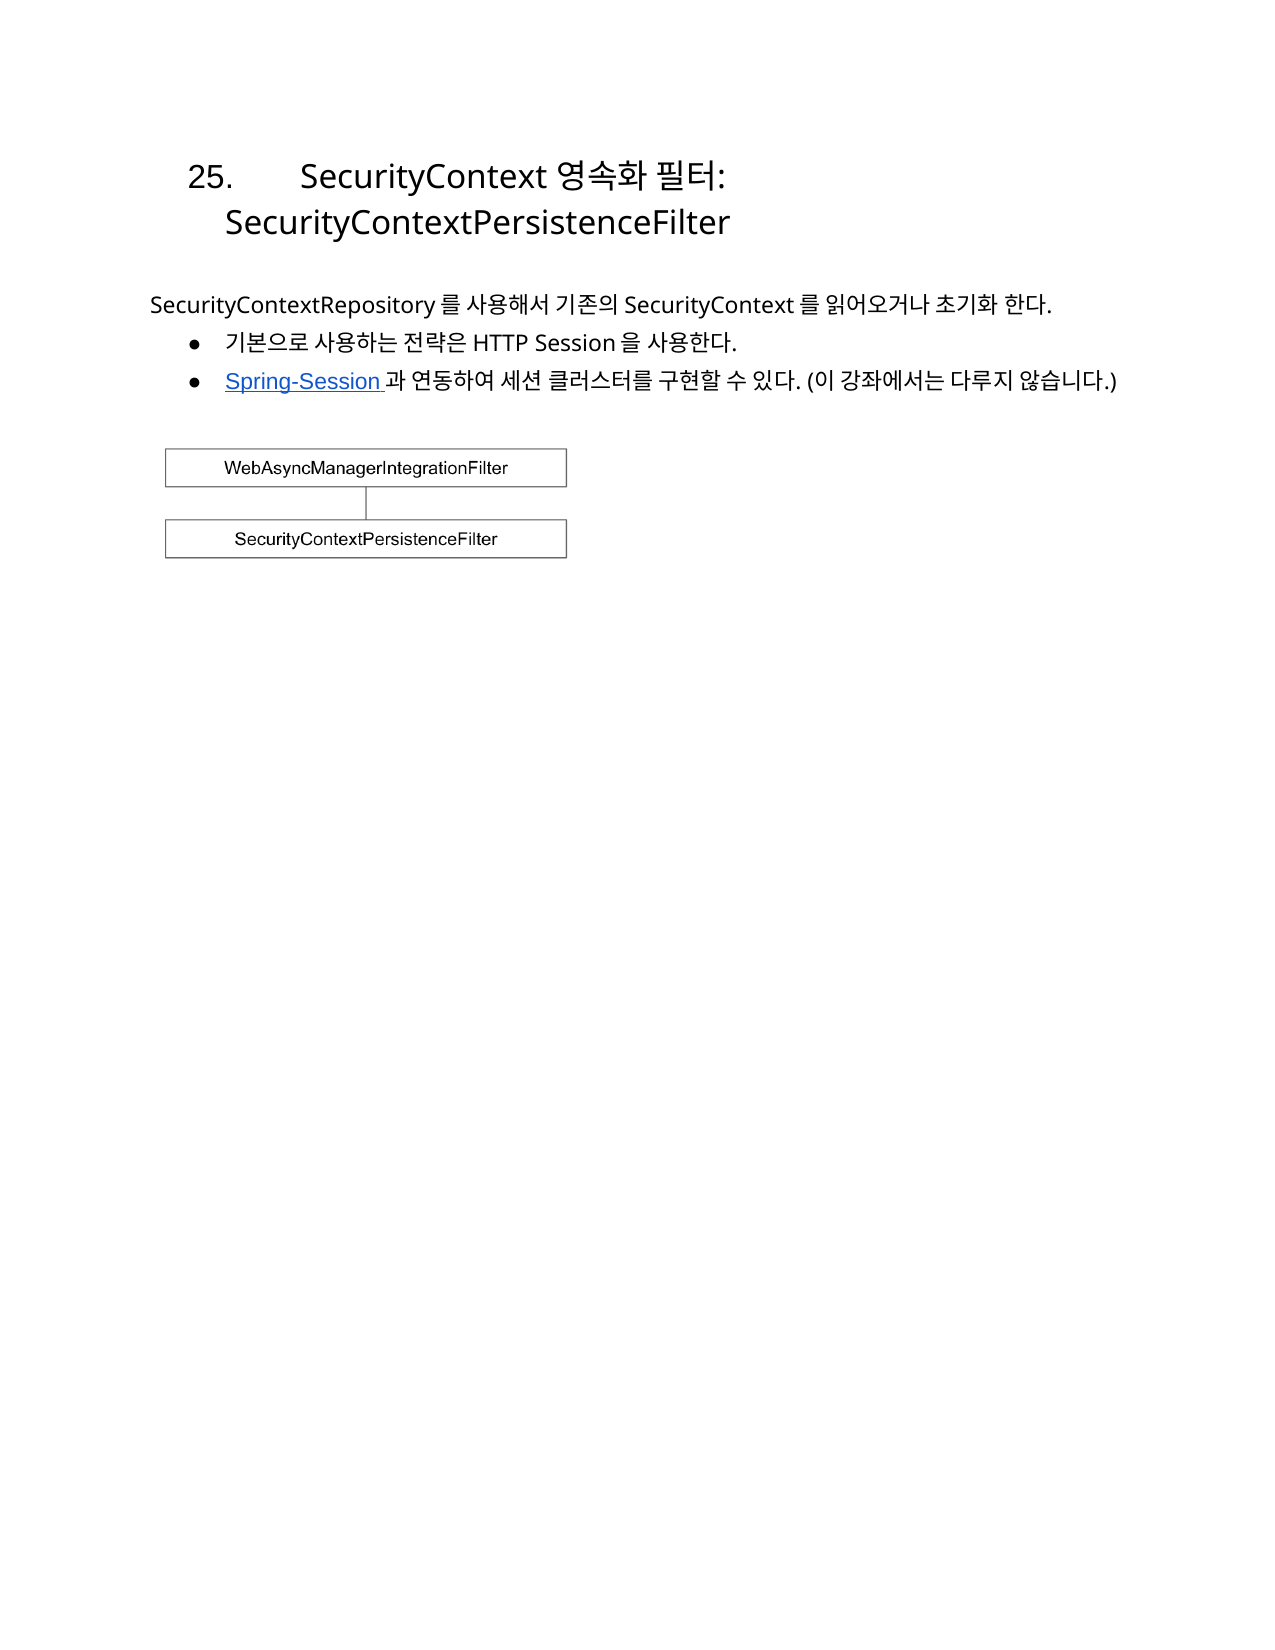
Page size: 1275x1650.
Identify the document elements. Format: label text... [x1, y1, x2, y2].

list 기본으로 사용하는 전략은 HTTP Session을 사용한다. [187, 325, 1125, 358]
text SecurityContextRepository를 사용해서 기존의 SecurityContext를 읽어오거나 초기화 한다. [150, 287, 1125, 320]
picture [150, 431, 579, 572]
subtitle SecurityContext 영속화 필터: SecurityContextPersistenceFilter [187, 150, 1125, 244]
list Spring-Session과 연동하여 세션 클러스터를 구현할 수 있다. (이 강좌에서는 다루지 않습니다.) [187, 363, 1125, 397]
